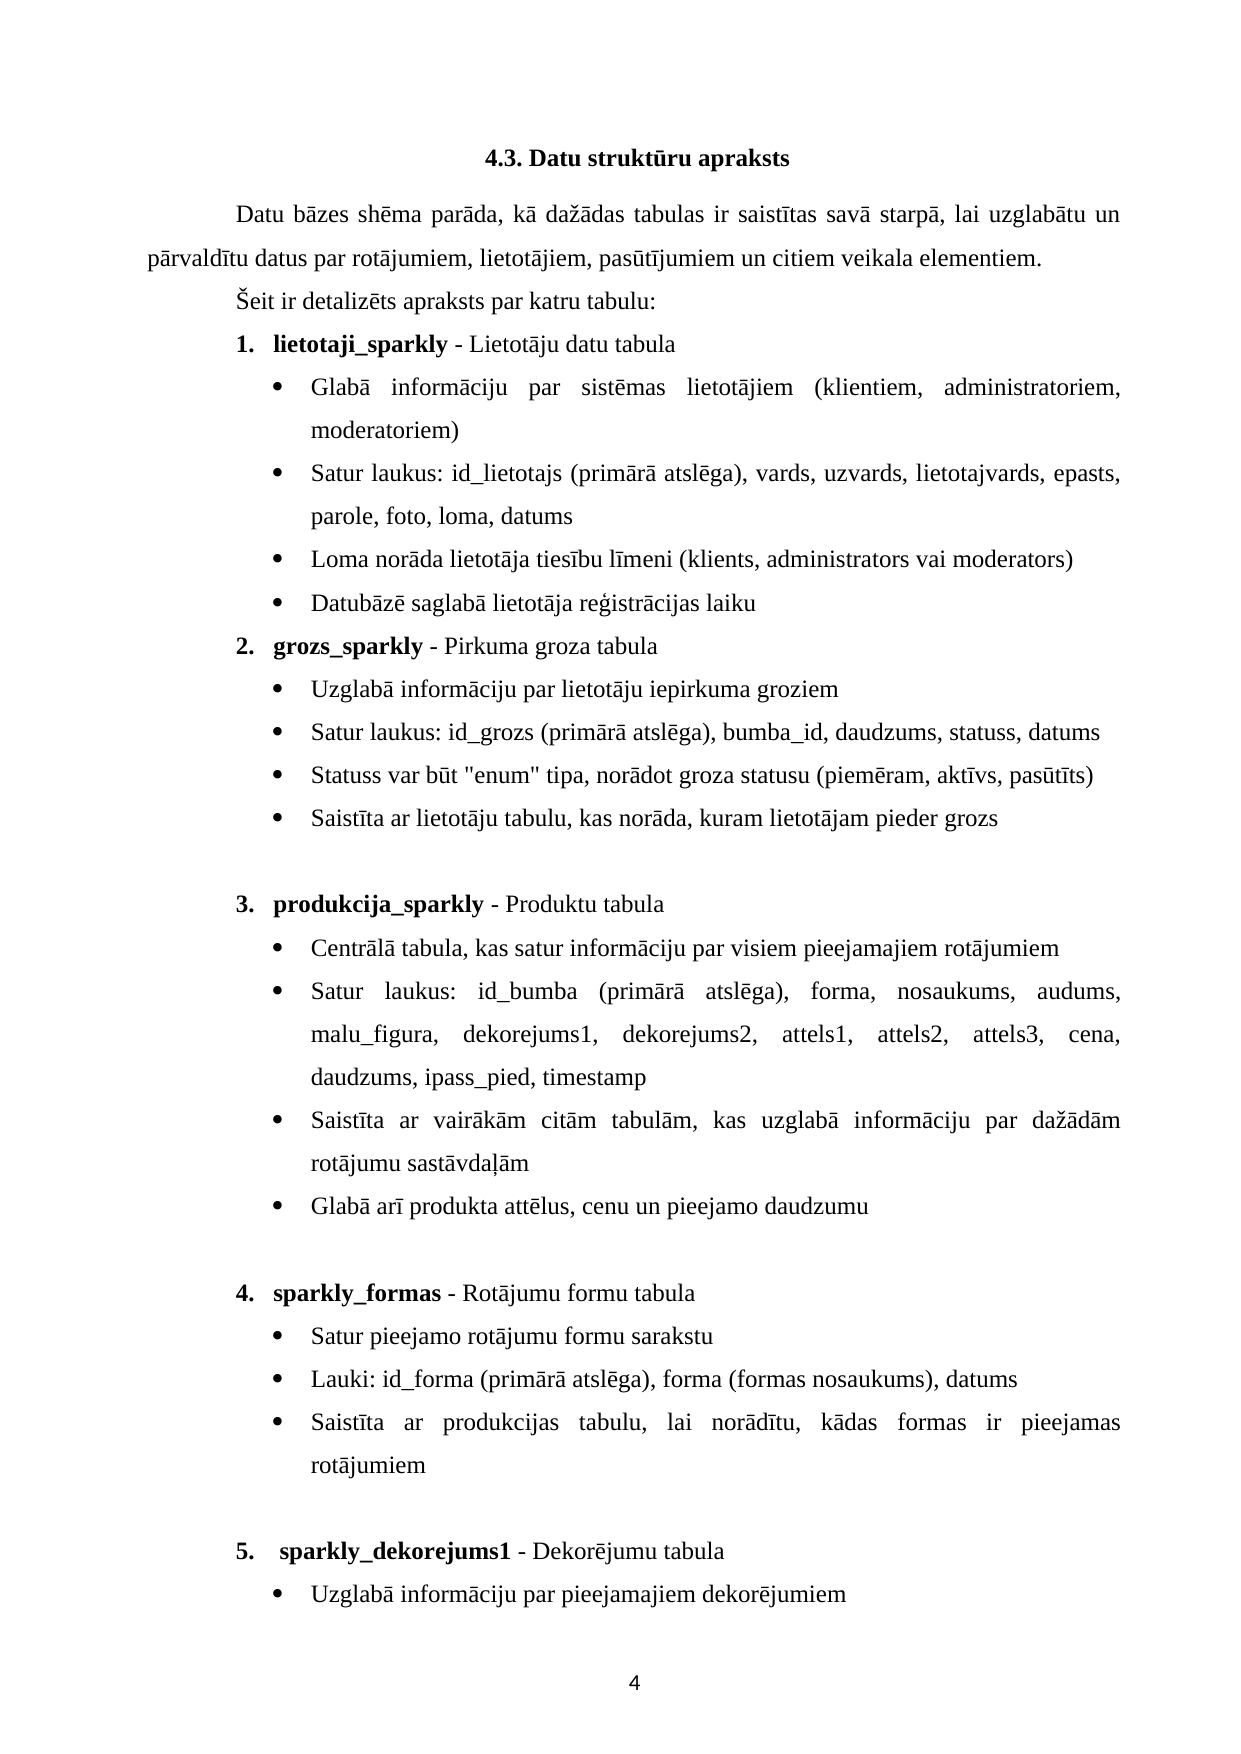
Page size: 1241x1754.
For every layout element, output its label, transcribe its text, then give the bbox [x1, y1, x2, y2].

list sparkly_dekorejums1 - Dekorējumu tabula [236, 1536, 1122, 1565]
subtitle 4.3. Datu struktūru apraksts [147, 143, 1122, 172]
list grozs_sparkly - Pirkuma groza tabula [236, 631, 1122, 659]
list Statuss var būt "enum" tipa, norādot groza statusu (piemēram, aktīvs, pasūtīts) [273, 760, 1122, 789]
list Glabā arī produkta attēlus, cenu un pieejamo daudzumu [273, 1191, 1122, 1220]
list Lauki: id_forma (primārā atslēga), forma (formas nosaukums), datums [273, 1364, 1122, 1393]
list Satur laukus: id_lietotajs (primārā atslēga), vards, uzvards, lietotajvards, epasts, parole, foto, loma, datums [273, 458, 1122, 530]
list Glabā informāciju par sistēmas lietotājiem (klientiem, administratoriem, moderatoriem) [273, 372, 1122, 444]
list Saistīta ar vairākām citām tabulām, kas uzglabā informāciju par dažādām rotājumu sastāvdaļām [273, 1105, 1122, 1177]
list Centrālā tabula, kas satur informāciju par visiem pieejamajiem rotājumiem [273, 933, 1122, 961]
list Satur laukus: id_grozs (primārā atslēga), bumba_id, daudzums, statuss, datums [273, 717, 1122, 746]
text Datu bāzes shēma parāda, kā dažādas tabulas ir saistītas savā starpā, lai uzglabātu un pārvaldītu datus par rotājumiem, lietotājiem, pasūtījumiem un citiem veikala elementiem. [147, 199, 1122, 271]
list lietotaji_sparkly - Lietotāju datu tabula [236, 329, 1122, 358]
list Saistīta ar lietotāju tabulu, kas norāda, kuram lietotājam pieder grozs [273, 803, 1122, 832]
list Saistīta ar produkcijas tabulu, lai norādītu, kādas formas ir pieejamas rotājumiem [273, 1407, 1122, 1479]
list Uzglabā informāciju par lietotāju iepirkuma groziem [273, 674, 1122, 703]
list sparkly_formas - Rotājumu formu tabula [236, 1278, 1122, 1306]
text Šeit ir detalizēts apraksts par katru tabulu: [147, 286, 1122, 314]
list Satur pieejamo rotājumu formu sarakstu [273, 1321, 1122, 1349]
list Datubāzē saglabā lietotāja reģistrācijas laiku [273, 588, 1122, 616]
list produkcija_sparkly - Produktu tabula [236, 889, 1122, 918]
list Loma norāda lietotāja tiesību līmeni (klients, administrators vai moderators) [273, 544, 1122, 573]
list Satur laukus: id_bumba (primārā atslēga), forma, nosaukums, audums, malu_figura, dekorejums1, dekorejums2, attels1, attels2, attels3, cena, daudzums, ipass_pied, timestamp [273, 976, 1122, 1091]
list Uzglabā informāciju par pieejamajiem dekorējumiem [273, 1579, 1122, 1608]
